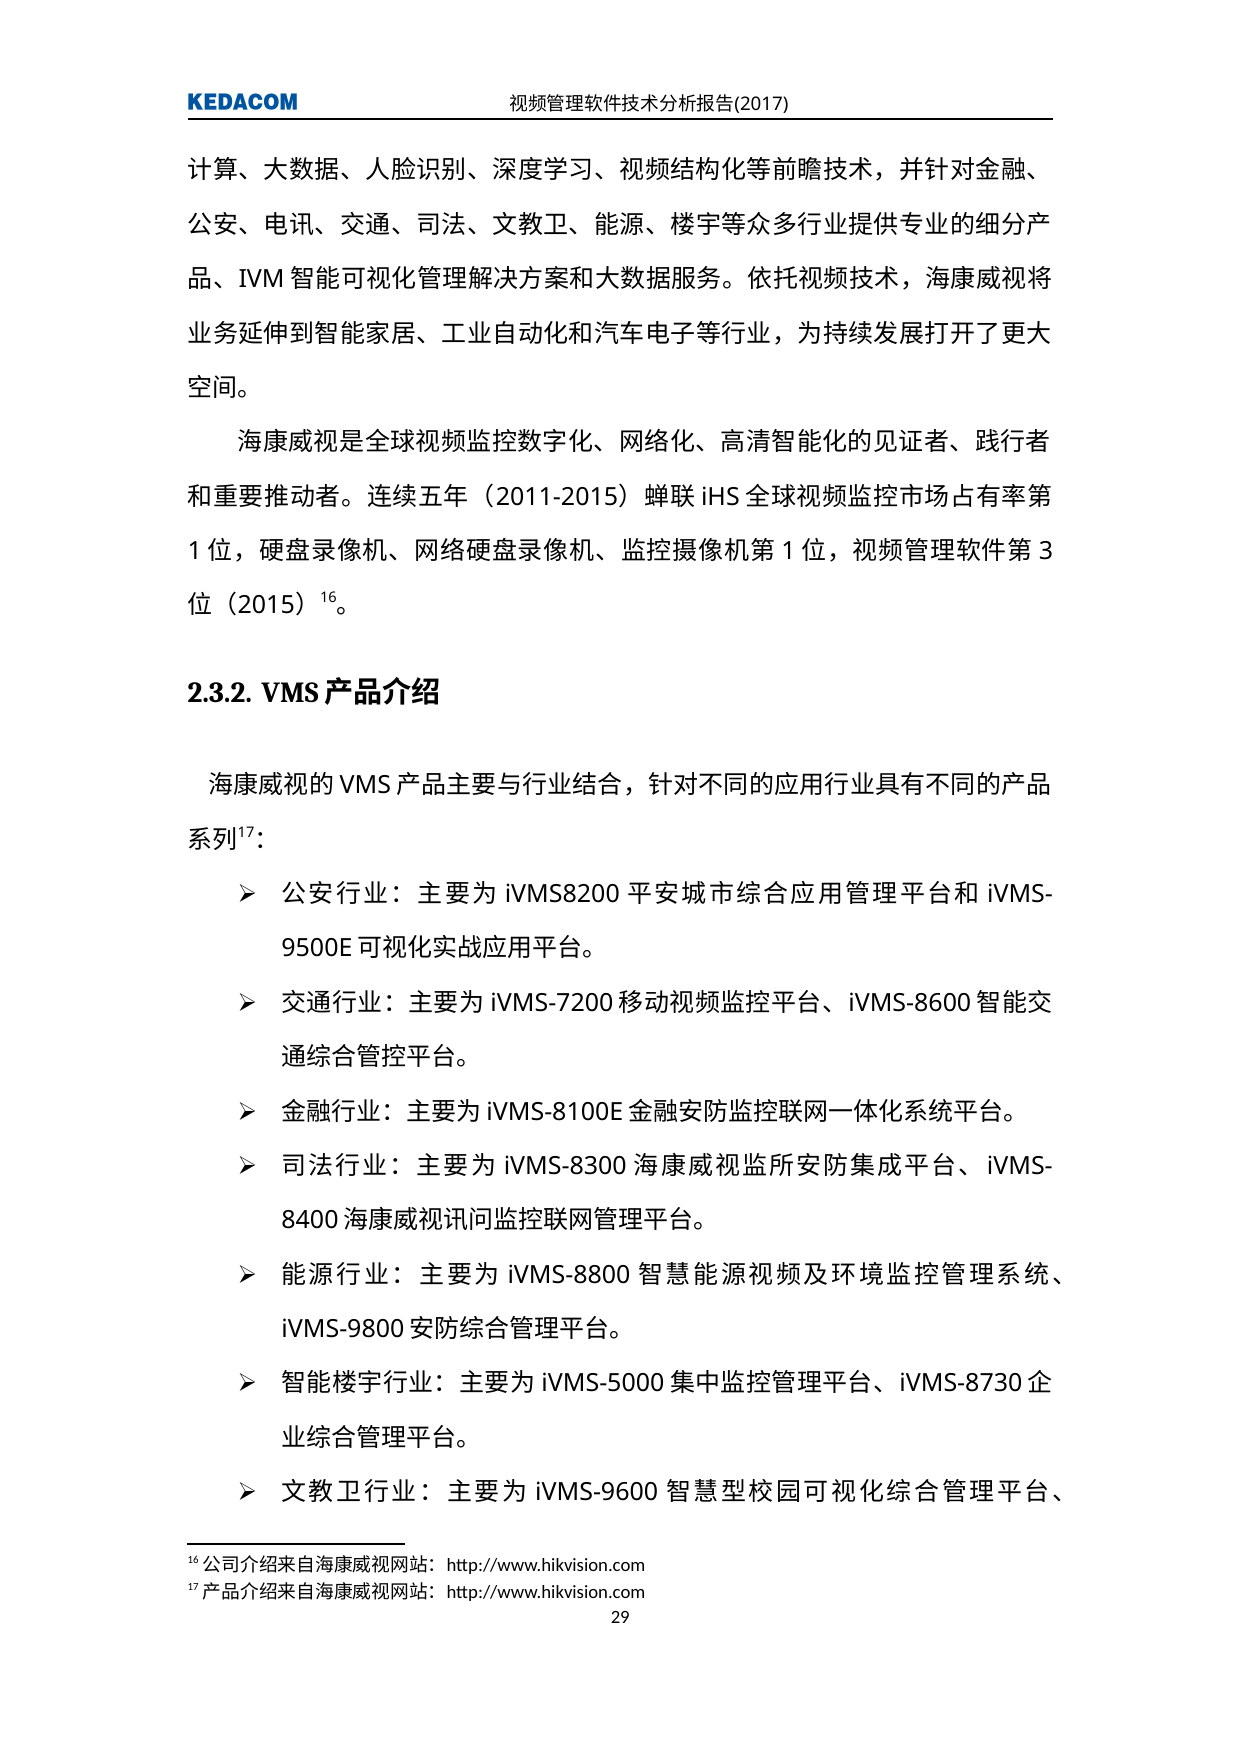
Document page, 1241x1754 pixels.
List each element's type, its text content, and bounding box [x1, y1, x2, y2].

subtitle VMS产品介绍 [187, 668, 1053, 711]
list 金融行业：主要为iVMS-8100E金融安防监控联网一体化系统平台。 [237, 1091, 1053, 1127]
text 海康威视是全球视频监控数字化、网络化、高清智能化的见证者、践行者和重要推动者。连续五年（2011-2015）蝉联iHS全球视频监控市场占有率第1位，硬盘录像机、网络硬盘录像机、监控摄像机第1位，视频管理软件第3位（2015）。 [187, 422, 1053, 621]
list 交通行业：主要为iVMS-7200移动视频监控平台、iVMS-8600智能交通综合管控平台。 [237, 982, 1053, 1073]
list 司法行业：主要为iVMS-8300海康威视监所安防集成平台、iVMS-8400海康威视讯问监控联网管理平台。 [237, 1145, 1053, 1236]
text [187, 150, 1053, 404]
text 海康威视的VMS产品主要与行业结合，针对不同的应用行业具有不同的产品系列： [187, 765, 1053, 855]
list 公安行业：主要为iVMS8200平安城市综合应用管理平台和iVMS-9500E可视化实战应用平台。 [237, 873, 1053, 964]
list 能源行业：主要为iVMS-8800智慧能源视频及环境监控管理系统、iVMS-9800安防综合管理平台。 [237, 1254, 1053, 1345]
list 智能楼宇行业：主要为iVMS-5000集中监控管理平台、iVMS-8730企业综合管理平台。 [237, 1363, 1053, 1453]
picture [187, 92, 298, 111]
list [237, 1472, 1053, 1508]
